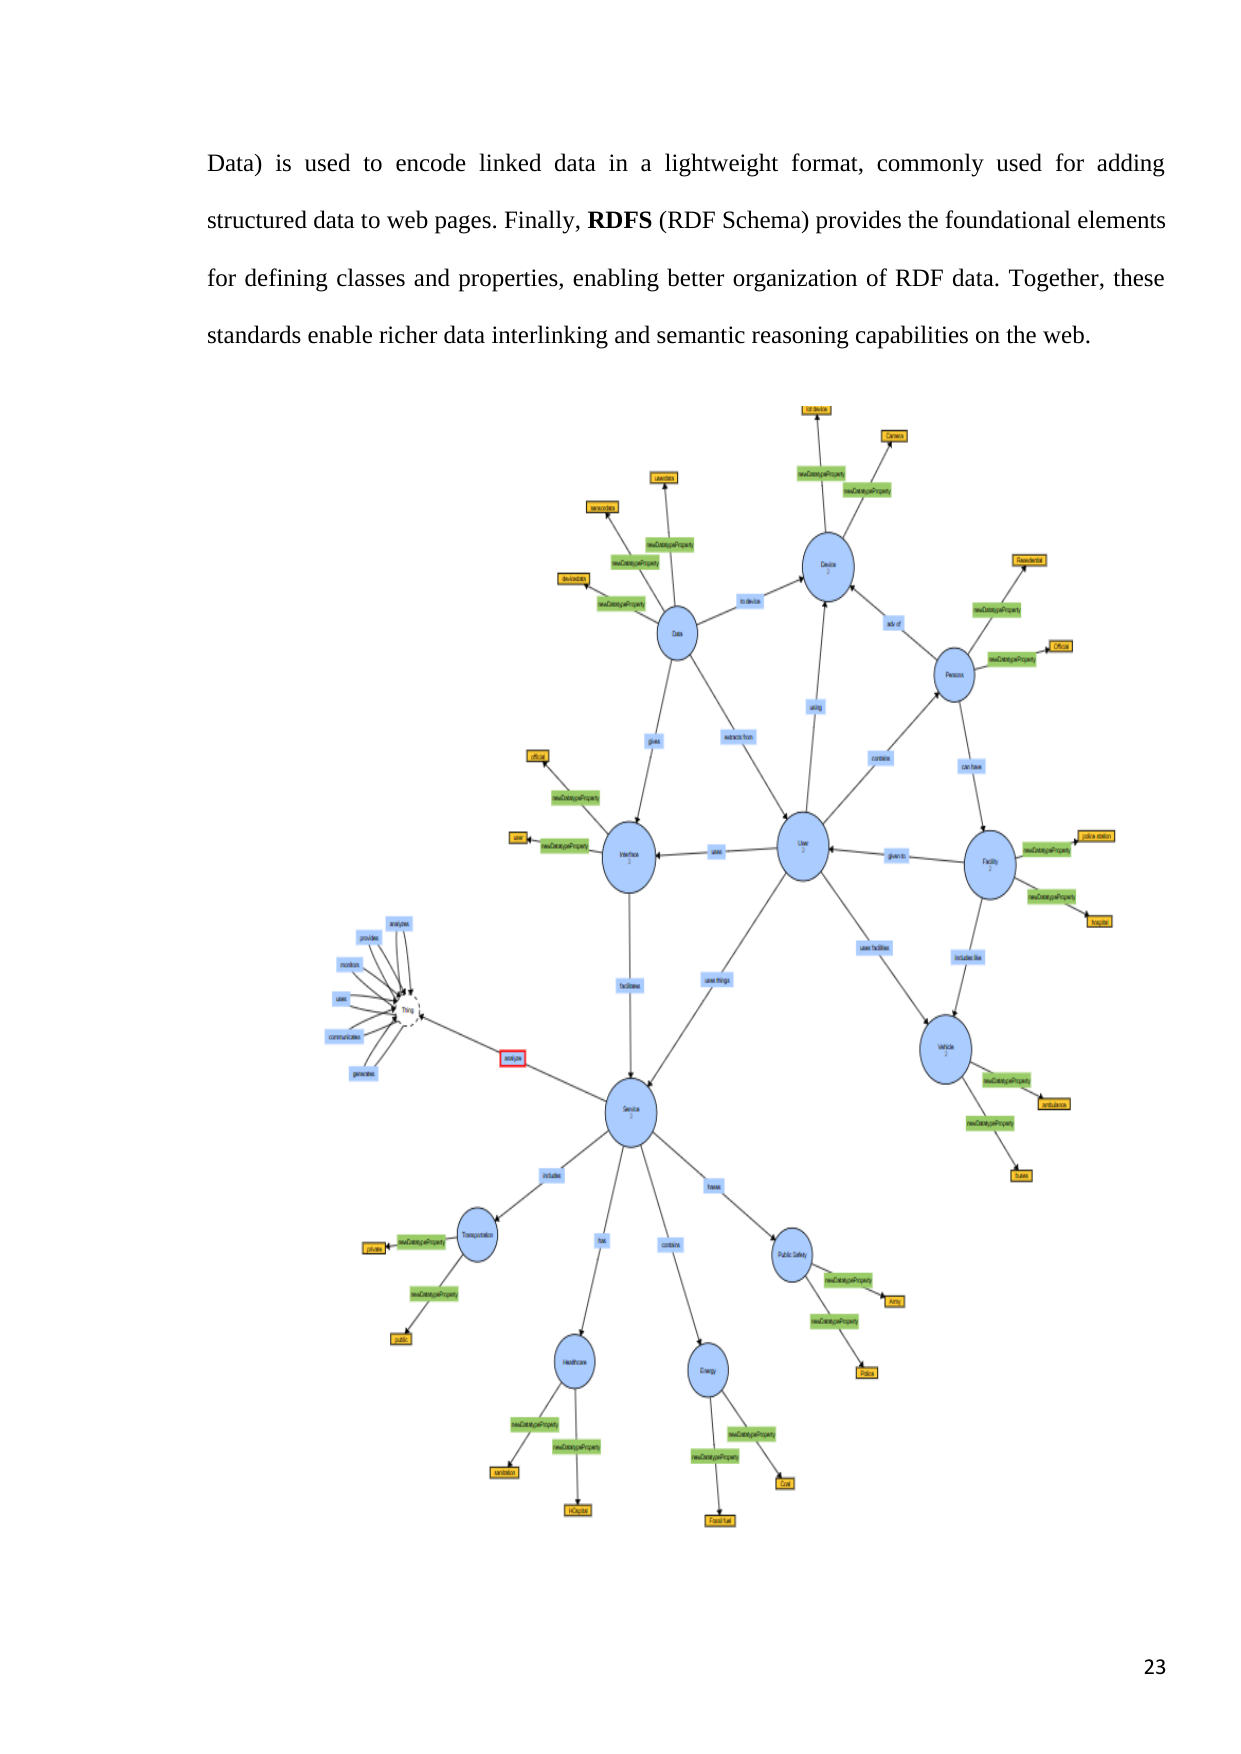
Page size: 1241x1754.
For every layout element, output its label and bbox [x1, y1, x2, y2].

text [207, 148, 1166, 349]
picture [206, 406, 1219, 1604]
